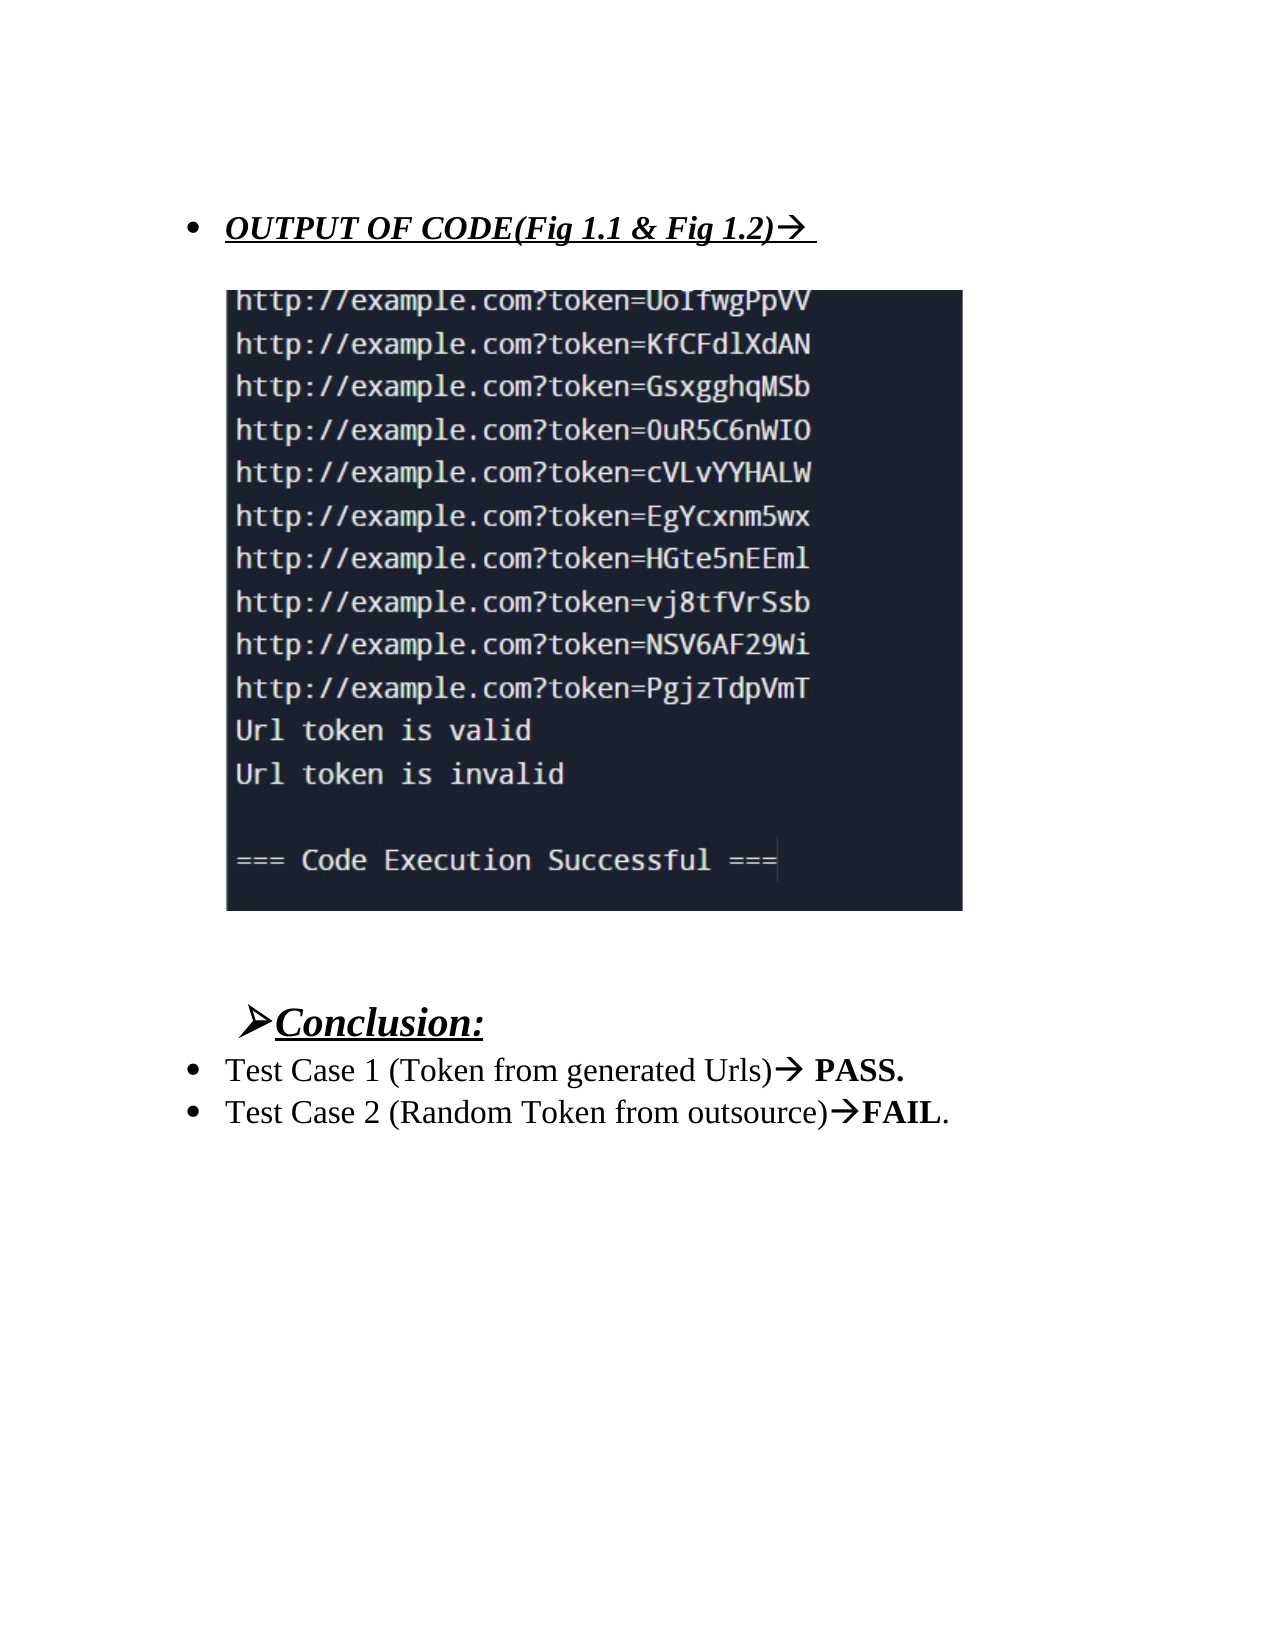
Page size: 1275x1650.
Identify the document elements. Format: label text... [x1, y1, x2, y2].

list Test Case 1 (Token from generated Urls) PASS. [187, 1051, 1125, 1089]
list Test Case 2 (Random Token from outsource)FAIL. [187, 1092, 1125, 1130]
list OUTPUT OF CODE(Fig 1.1 & Fig 1.2) [187, 208, 1125, 246]
list Conclusion: [237, 996, 1125, 1046]
picture [225, 290, 963, 911]
